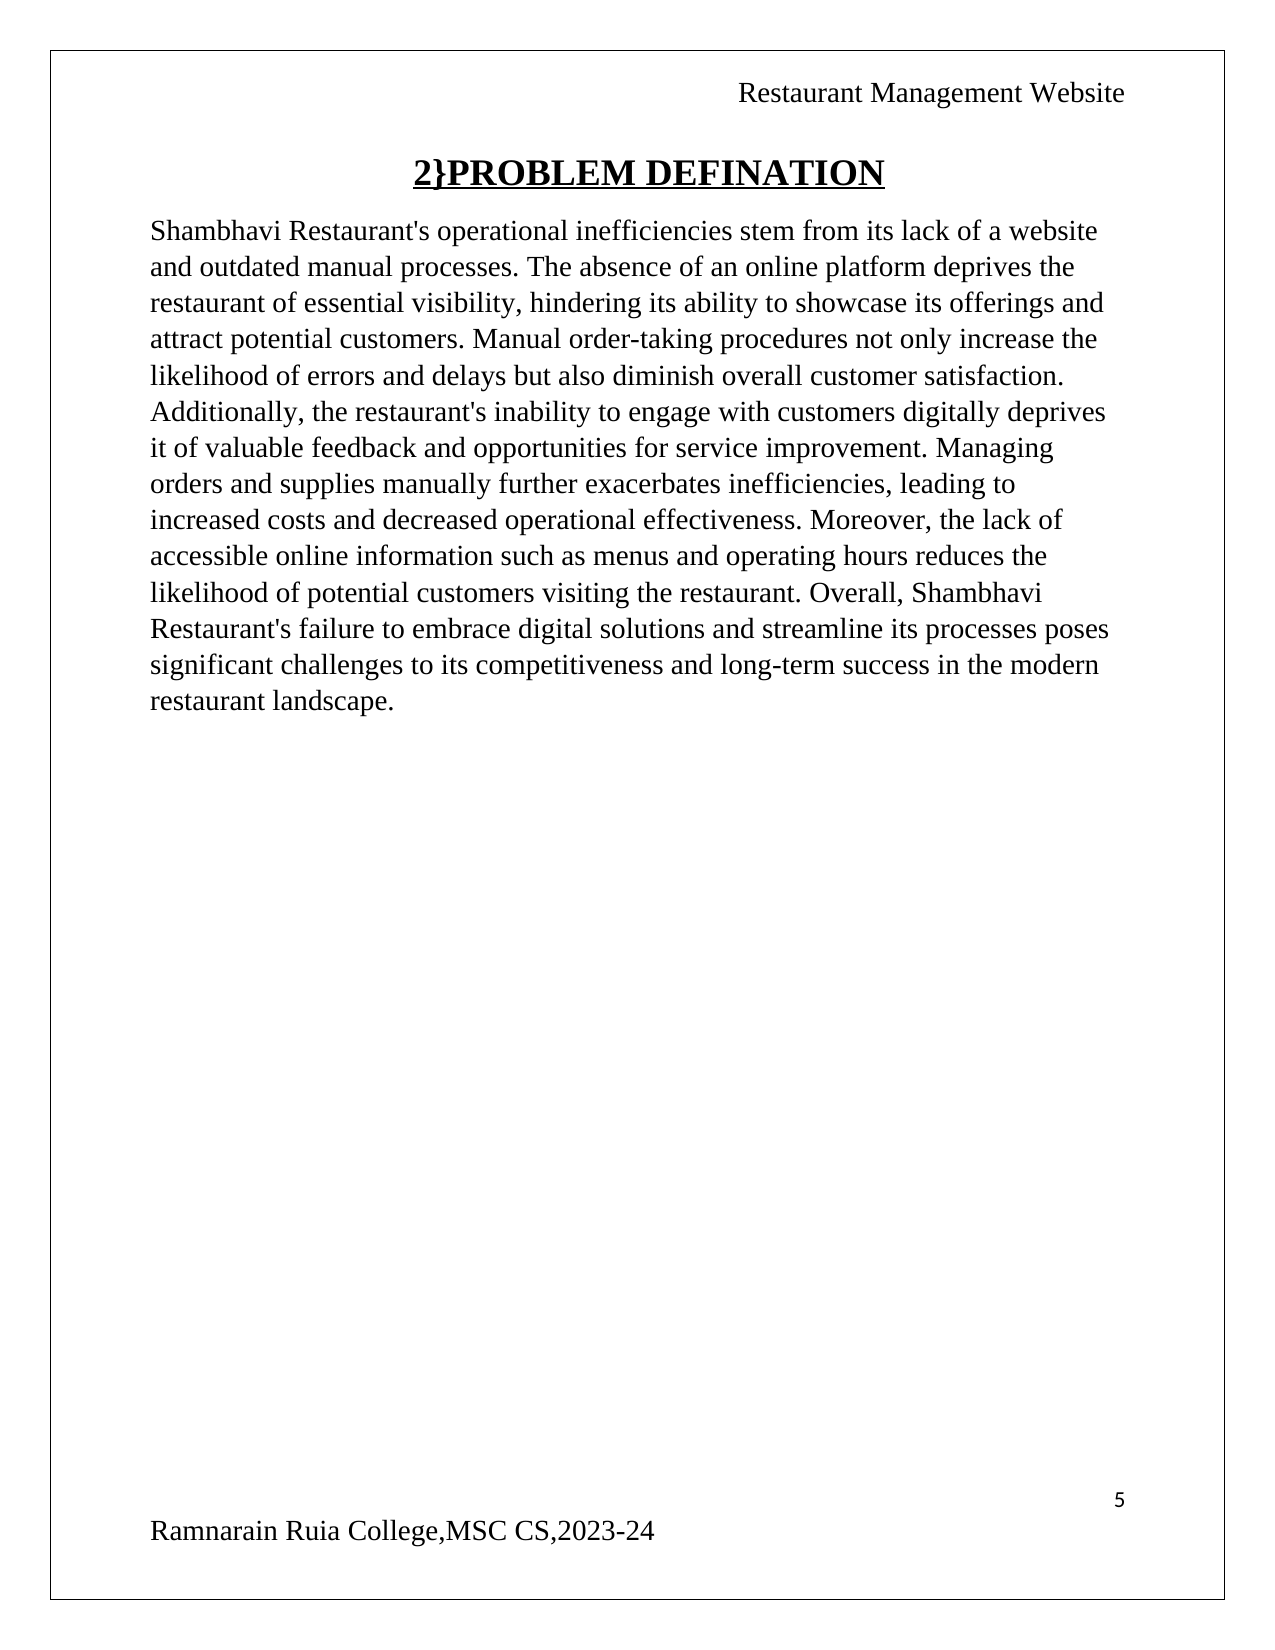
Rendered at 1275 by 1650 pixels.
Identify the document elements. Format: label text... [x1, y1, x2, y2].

text 2}PROBLEM DEFINATION [150, 150, 1125, 193]
text Shambhavi Restaurant's operational inefficiencies stem from its lack of a website and outdated manual processes. The absence of an online platform deprives the restaurant of essential visibility, hindering its ability to showcase its offerings and attract potential customers. Manual order-taking procedures not only increase the likelihood of errors and delays but also diminish overall customer satisfaction. Additionally, the restaurant's inability to engage with customers digitally deprives it of valuable feedback and opportunities for service improvement. Managing orders and supplies manually further exacerbates inefficiencies, leading to increased costs and decreased operational effectiveness. Moreover, the lack of accessible online information such as menus and operating hours reduces the likelihood of potential customers visiting the restaurant. Overall, Shambhavi Restaurant's failure to embrace digital solutions and streamline its processes poses significant challenges to its competitiveness and long-term success in the modern restaurant landscape. [150, 213, 1125, 717]
